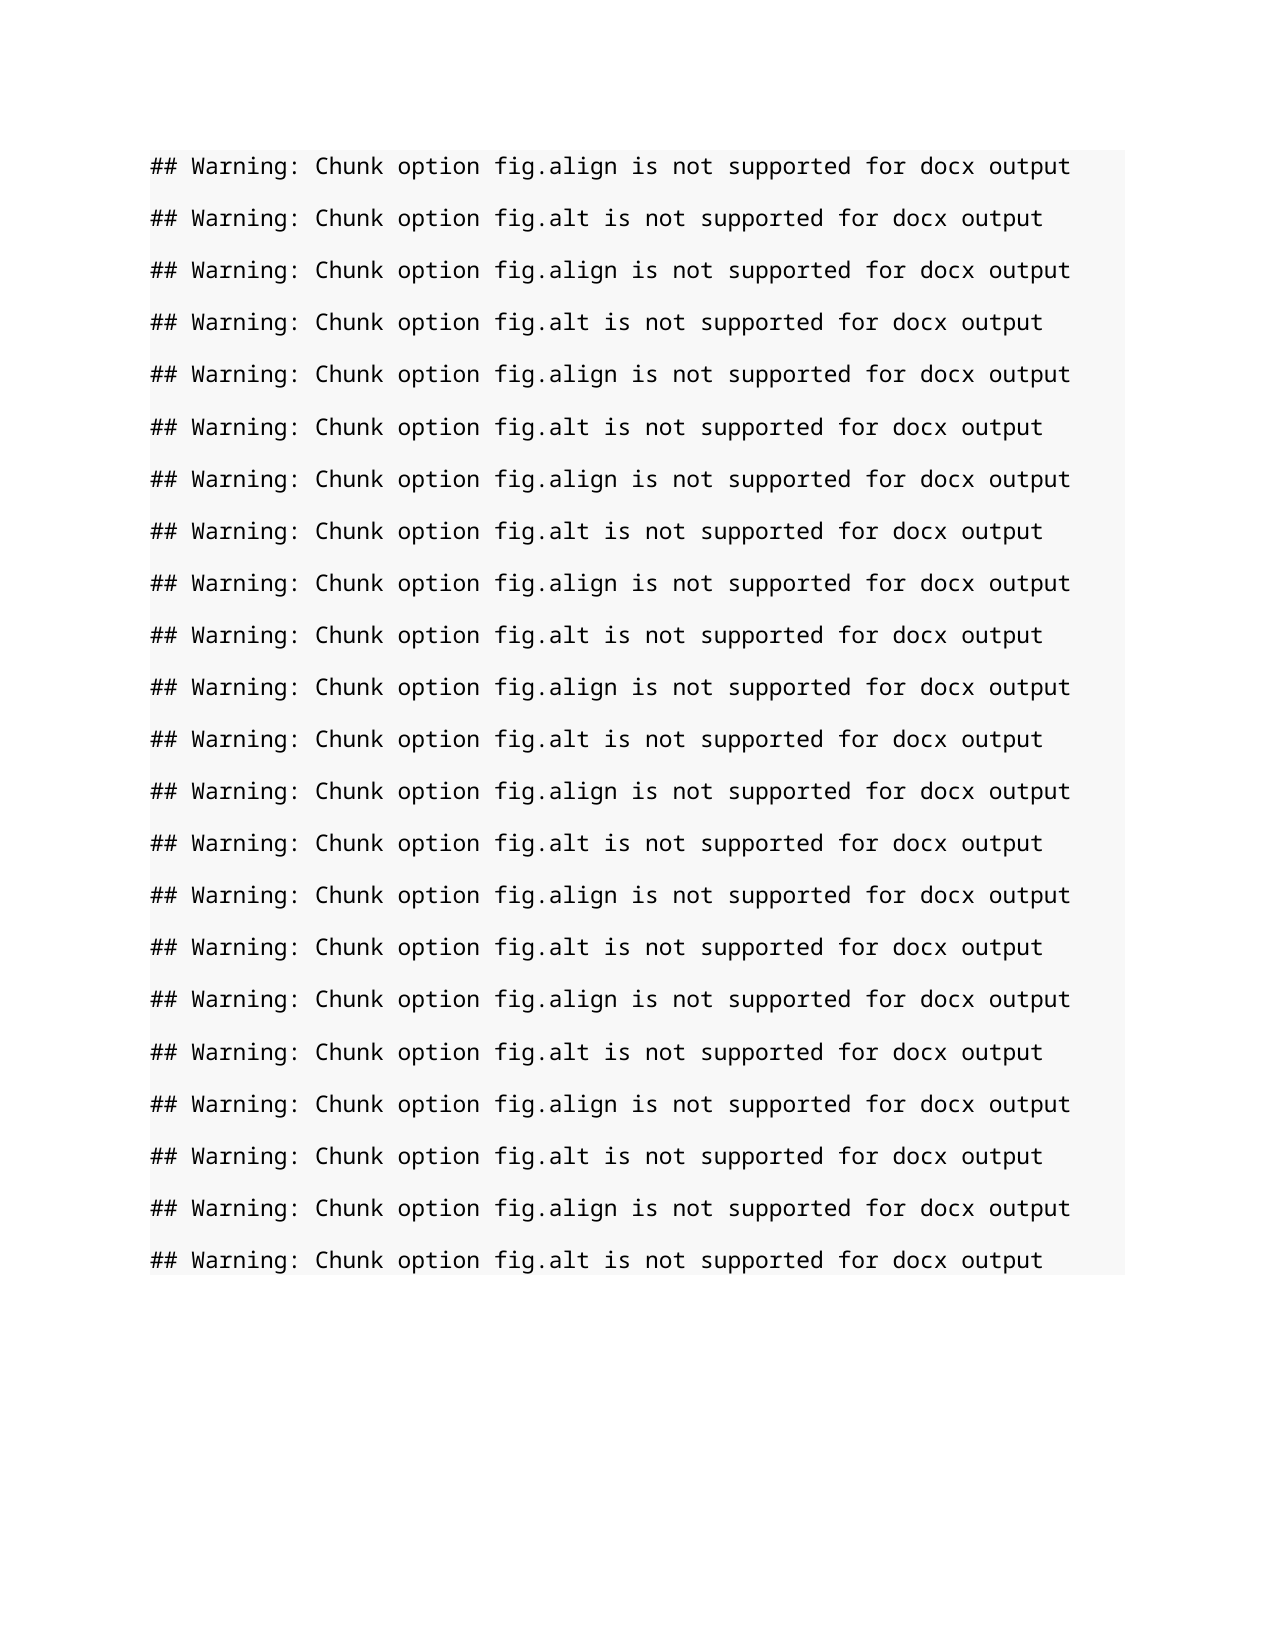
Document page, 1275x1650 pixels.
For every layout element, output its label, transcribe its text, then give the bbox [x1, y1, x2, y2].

text ## Warning: Chunk option fig.align is not supported for docx output [150, 462, 1125, 494]
text ## Warning: Chunk option fig.align is not supported for docx output [150, 1087, 1125, 1119]
text ## Warning: Chunk option fig.alt is not supported for docx output [150, 1035, 1125, 1067]
text ## Warning: Chunk option fig.alt is not supported for docx output [150, 1139, 1125, 1171]
text ## Warning: Chunk option fig.alt is not supported for docx output [150, 514, 1125, 546]
text ## Warning: Chunk option fig.align is not supported for docx output [150, 879, 1125, 910]
text ## Warning: Chunk option fig.align is not supported for docx output [150, 358, 1125, 389]
text ## Warning: Chunk option fig.align is not supported for docx output [150, 567, 1125, 598]
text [150, 254, 1125, 285]
text ## Warning: Chunk option fig.alt is not supported for docx output [150, 306, 1125, 337]
text ## Warning: Chunk option fig.alt is not supported for docx output [150, 931, 1125, 962]
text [150, 150, 1125, 181]
text ## Warning: Chunk option fig.align is not supported for docx output [150, 1192, 1125, 1223]
text ## Warning: Chunk option fig.alt is not supported for docx output [150, 410, 1125, 442]
text ## Warning: Chunk option fig.align is not supported for docx output [150, 775, 1125, 806]
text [150, 202, 1125, 233]
text ## Warning: Chunk option fig.alt is not supported for docx output [150, 619, 1125, 650]
text ## Warning: Chunk option fig.alt is not supported for docx output [150, 827, 1125, 858]
text ## Warning: Chunk option fig.alt is not supported for docx output [150, 1244, 1125, 1275]
text ## Warning: Chunk option fig.align is not supported for docx output [150, 983, 1125, 1014]
text ## Warning: Chunk option fig.alt is not supported for docx output [150, 723, 1125, 754]
text ## Warning: Chunk option fig.align is not supported for docx output [150, 671, 1125, 702]
